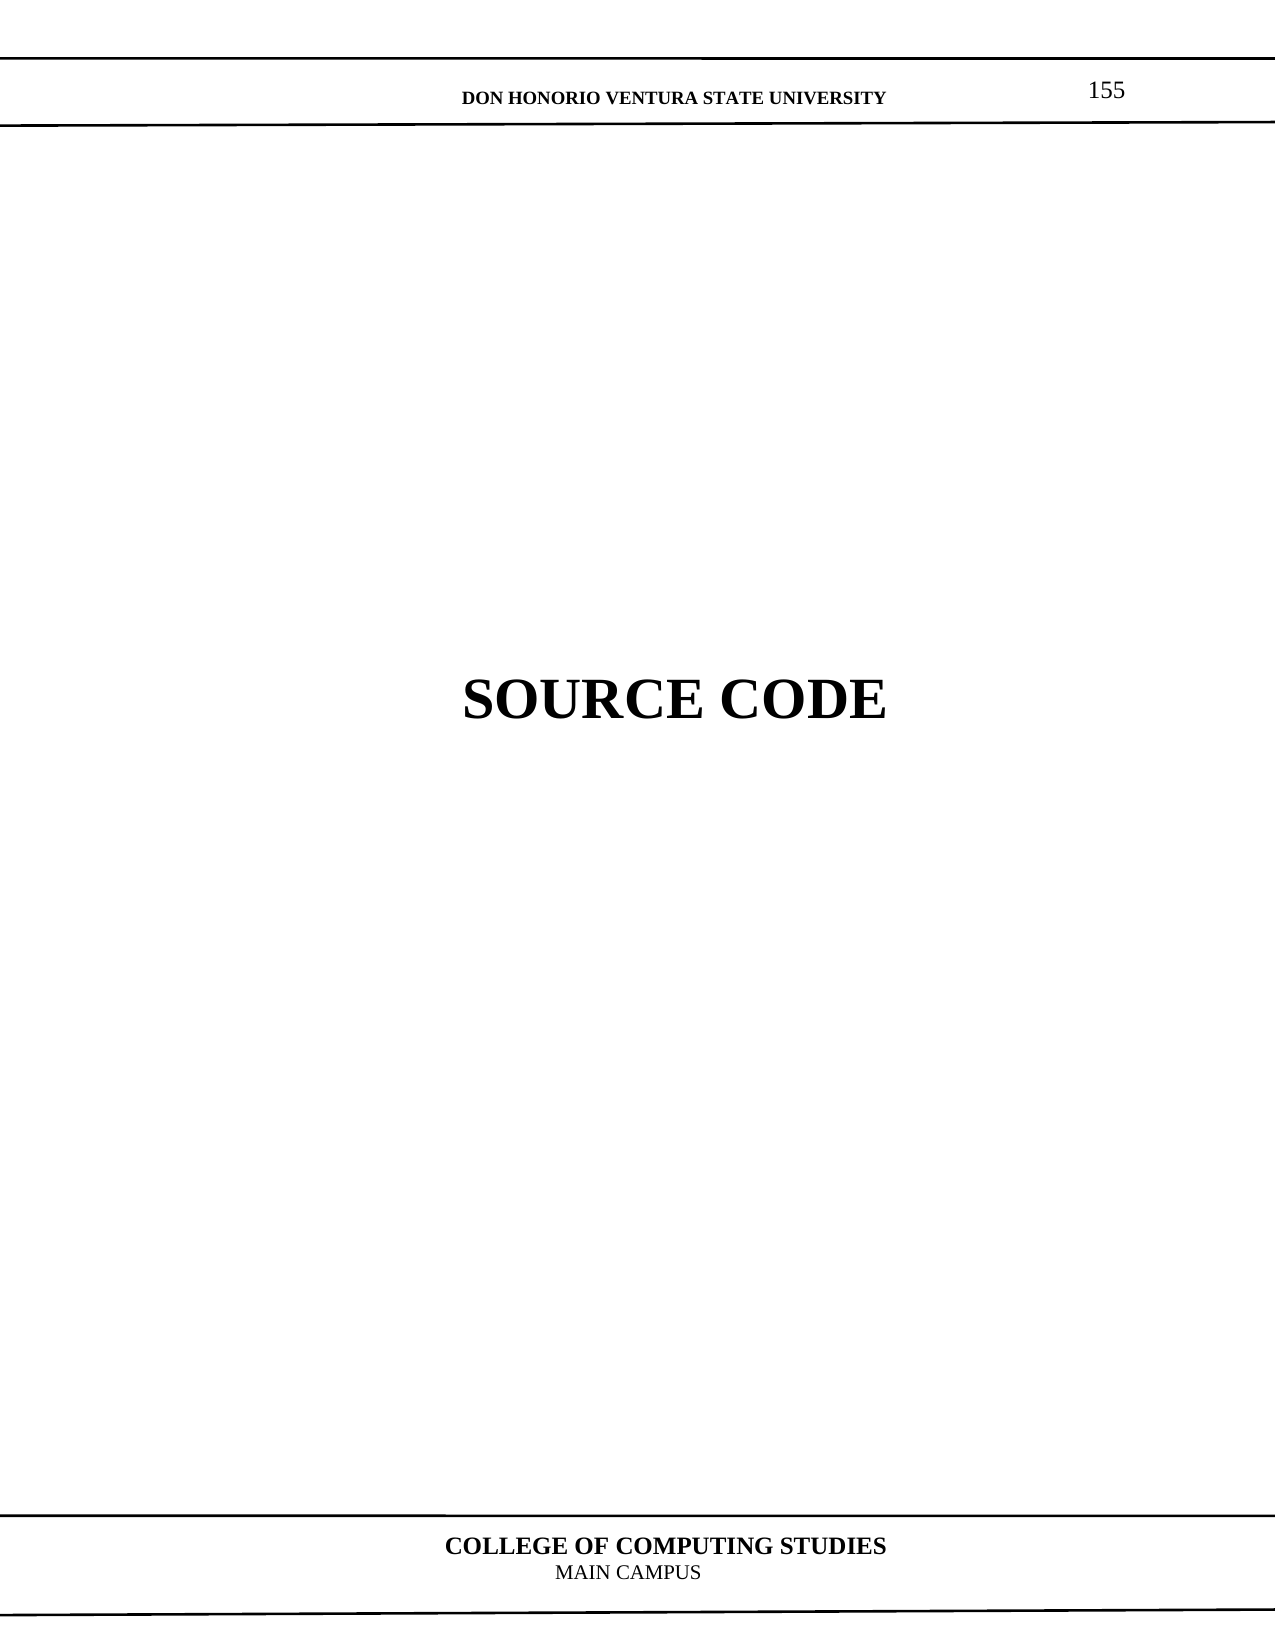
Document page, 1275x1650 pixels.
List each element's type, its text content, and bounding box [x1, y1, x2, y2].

text SOURCE CODE [225, 663, 1125, 731]
